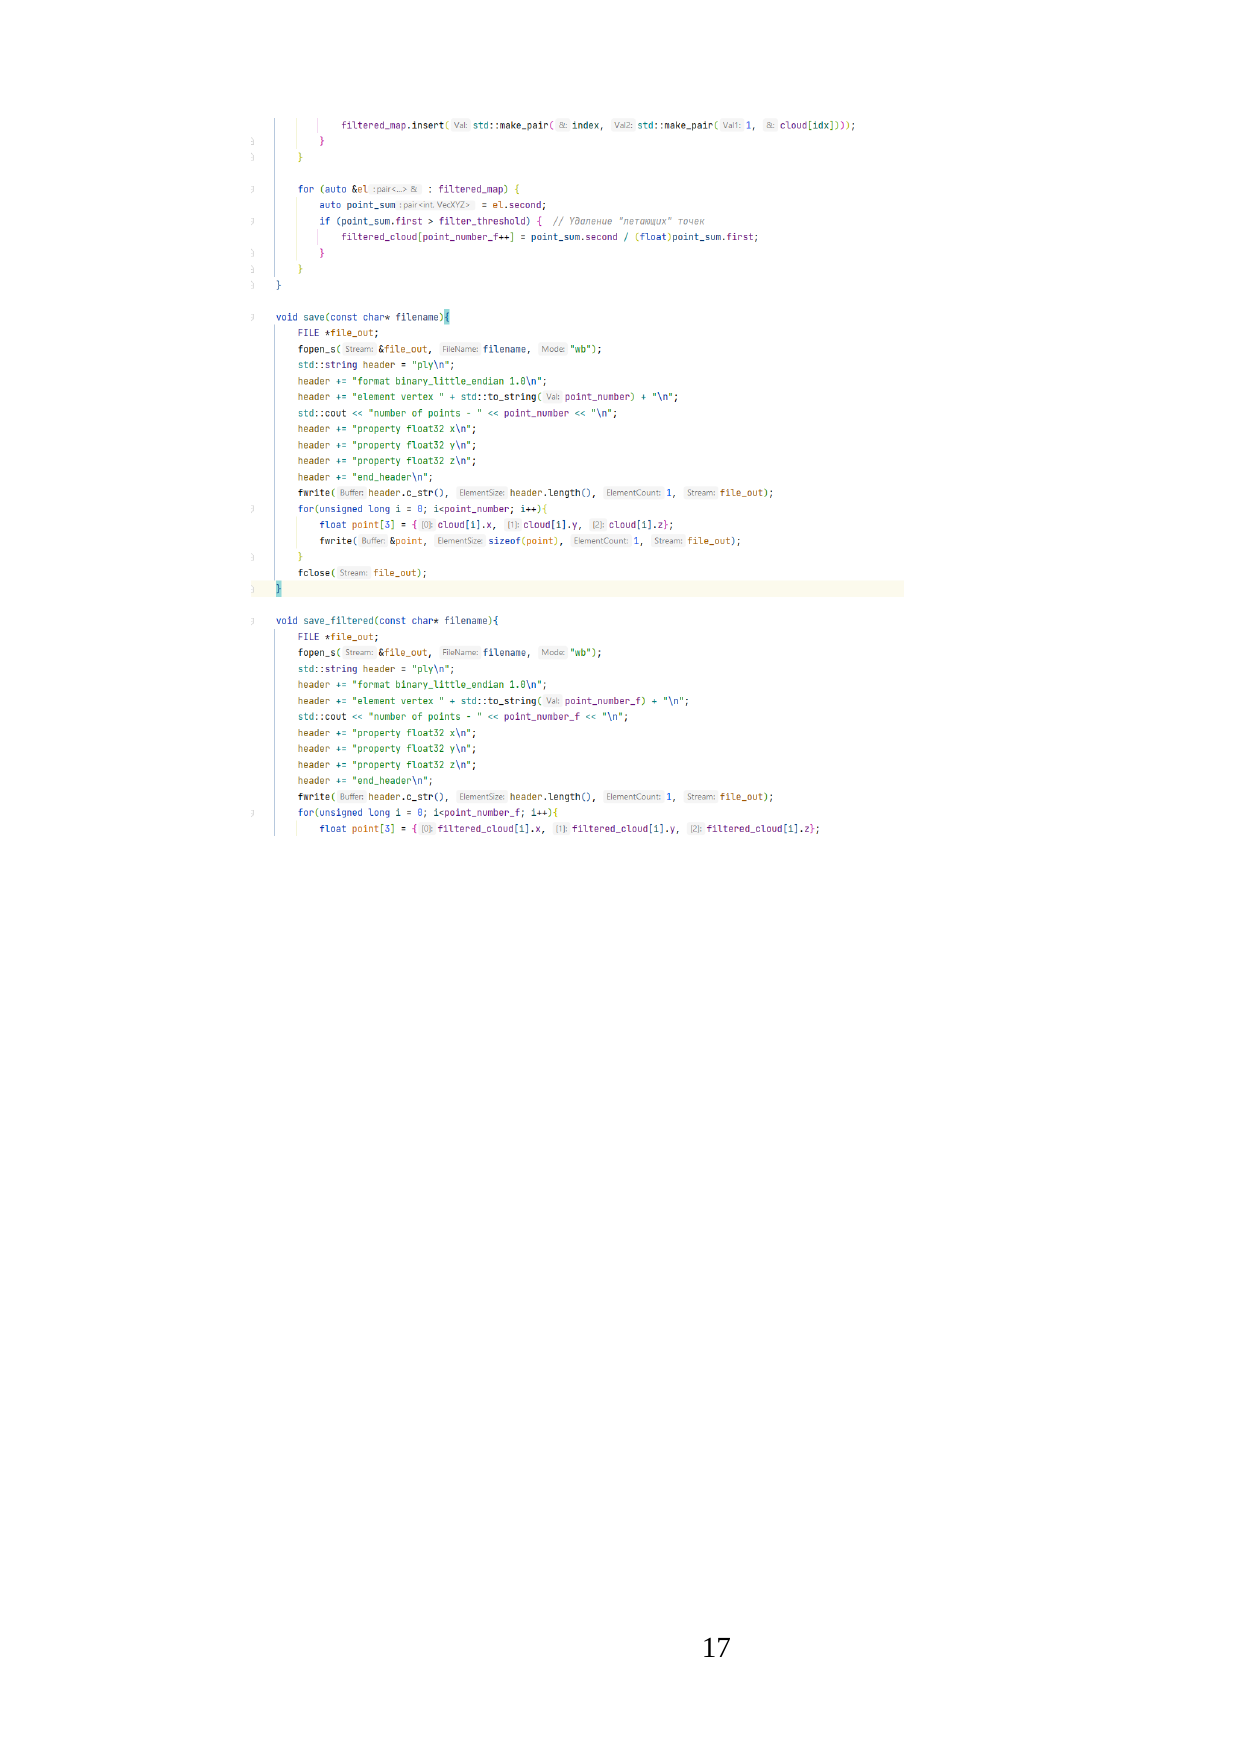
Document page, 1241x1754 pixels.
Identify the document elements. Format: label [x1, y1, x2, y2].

picture [251, 118, 904, 836]
